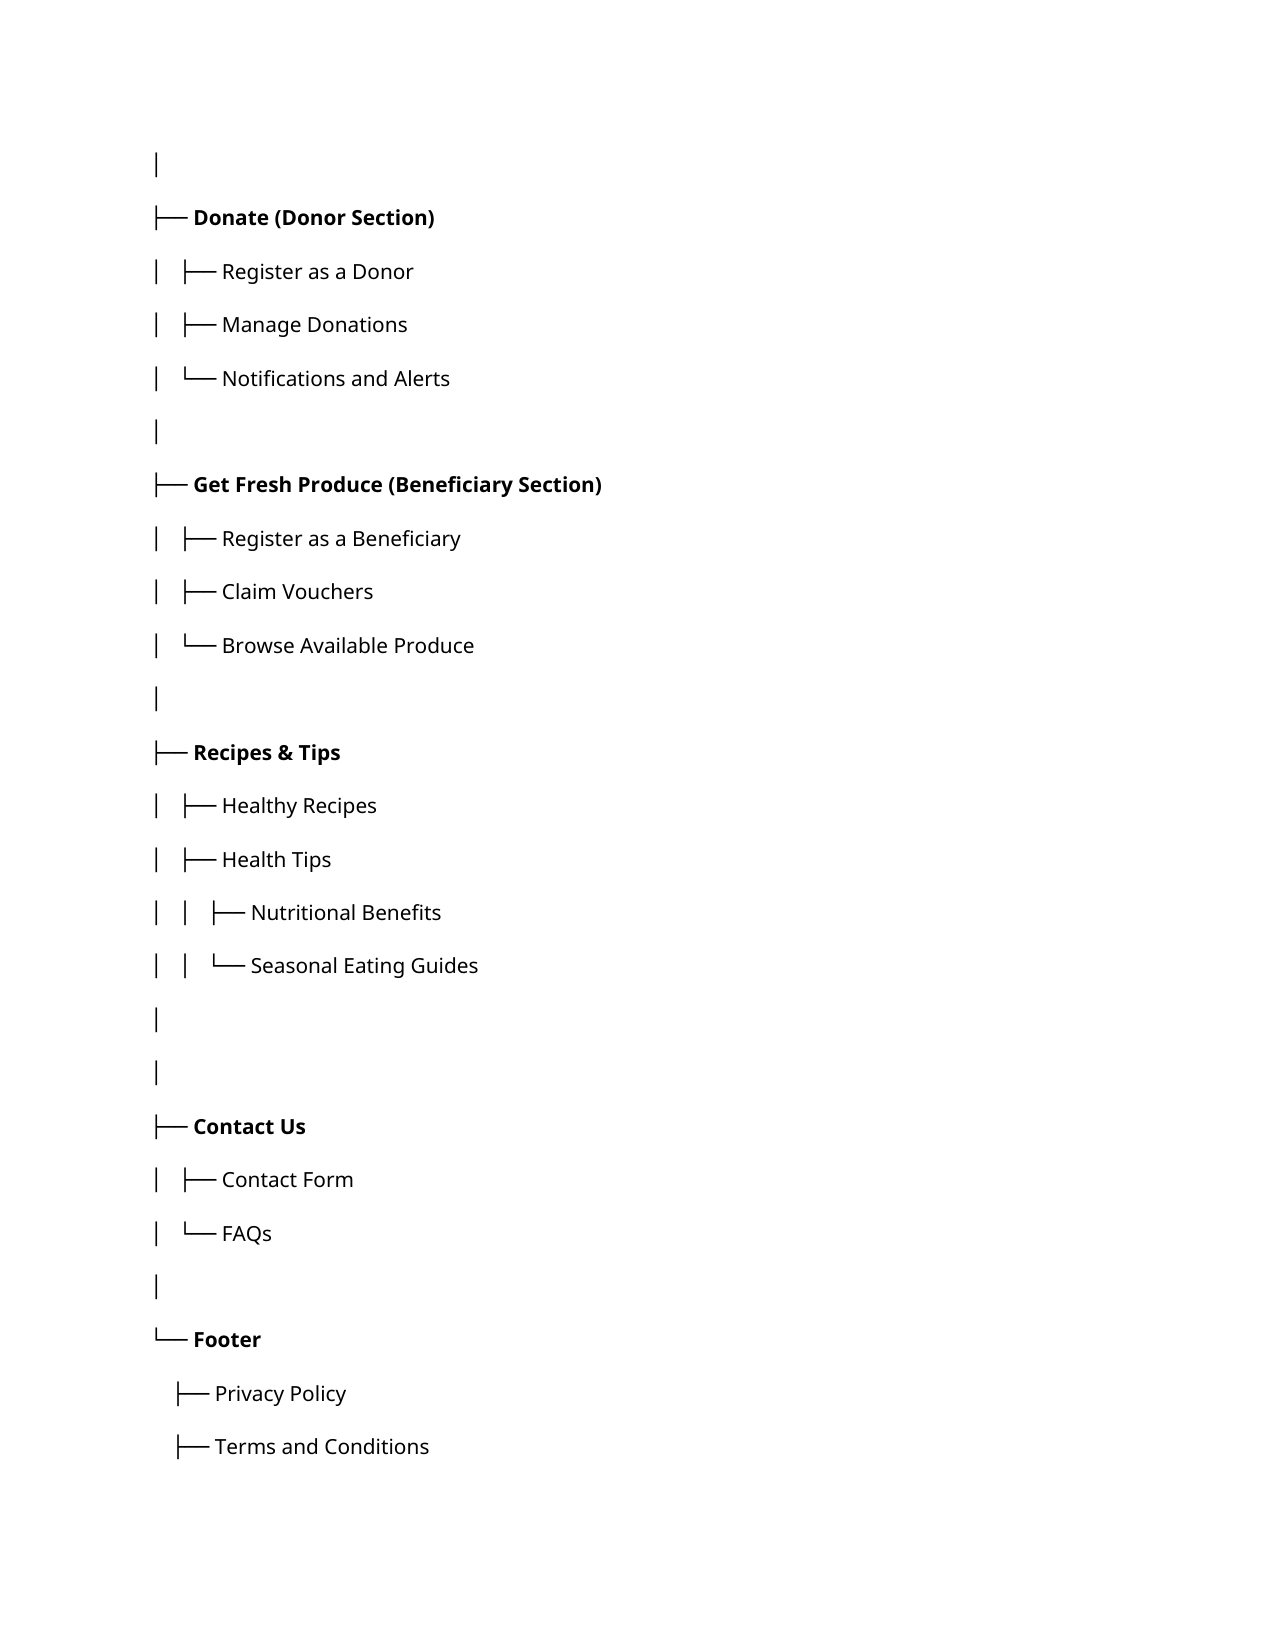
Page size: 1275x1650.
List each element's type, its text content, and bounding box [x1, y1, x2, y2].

text │ │ └── Seasonal Eating Guides [150, 952, 1125, 980]
text │ [150, 1272, 1125, 1301]
text │ [150, 1005, 1125, 1033]
text │ ├── Contact Form [150, 1165, 1125, 1194]
text │ ├── Register as a Beneficiary [150, 524, 1125, 552]
text ├── Privacy Policy [150, 1379, 1125, 1407]
text │ │ ├── Nutritional Benefits [150, 898, 1125, 927]
text ├── Recipes & Tips [150, 738, 1125, 766]
text ├── Donate (Donor Section) [150, 203, 1125, 232]
text ├── Contact Us [150, 1112, 1125, 1140]
text │ [150, 417, 1125, 446]
text │ ├── Register as a Donor [150, 257, 1125, 285]
text │ └── Notifications and Alerts [150, 364, 1125, 392]
text │ [150, 150, 1125, 178]
text │ └── FAQs [150, 1219, 1125, 1247]
text │ ├── Healthy Recipes [150, 791, 1125, 820]
text │ [150, 684, 1125, 713]
text ├── Terms and Conditions [150, 1432, 1125, 1461]
text │ └── Browse Available Produce [150, 631, 1125, 659]
text │ ├── Manage Donations [150, 310, 1125, 339]
text │ ├── Health Tips [150, 845, 1125, 873]
text │ ├── Claim Vouchers [150, 577, 1125, 606]
text │ [150, 1058, 1125, 1087]
text └── Footer [150, 1326, 1125, 1354]
text ├── Get Fresh Produce (Beneficiary Section) [150, 471, 1125, 499]
